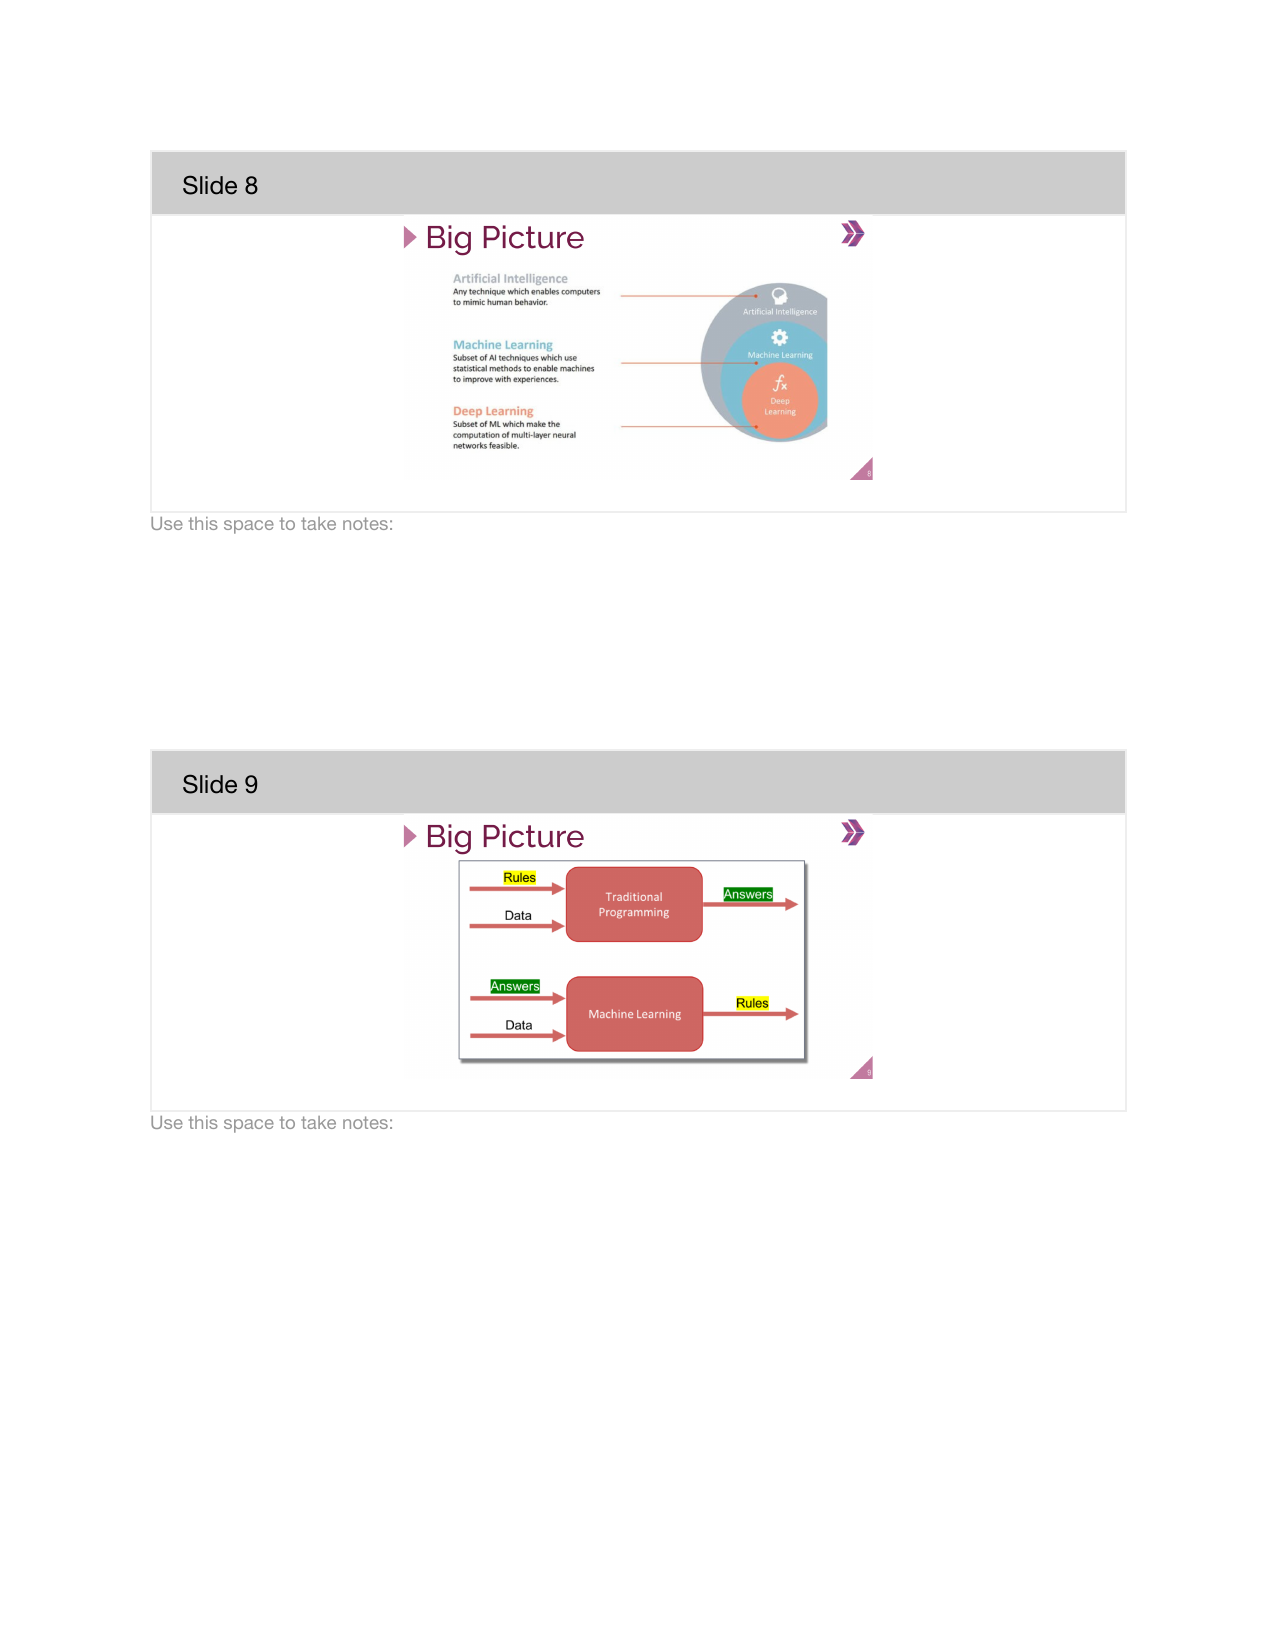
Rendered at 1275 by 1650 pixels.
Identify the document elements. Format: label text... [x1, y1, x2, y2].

table_header Slide 8 [152, 152, 1125, 214]
text Use this space to take notes: [150, 513, 1125, 536]
table_header Slide 9 [152, 751, 1125, 813]
table_cell [152, 815, 1125, 1110]
picture [403, 814, 873, 1079]
text Use this space to take notes: [150, 1112, 1125, 1135]
picture [403, 215, 873, 480]
table_cell [152, 216, 1125, 511]
